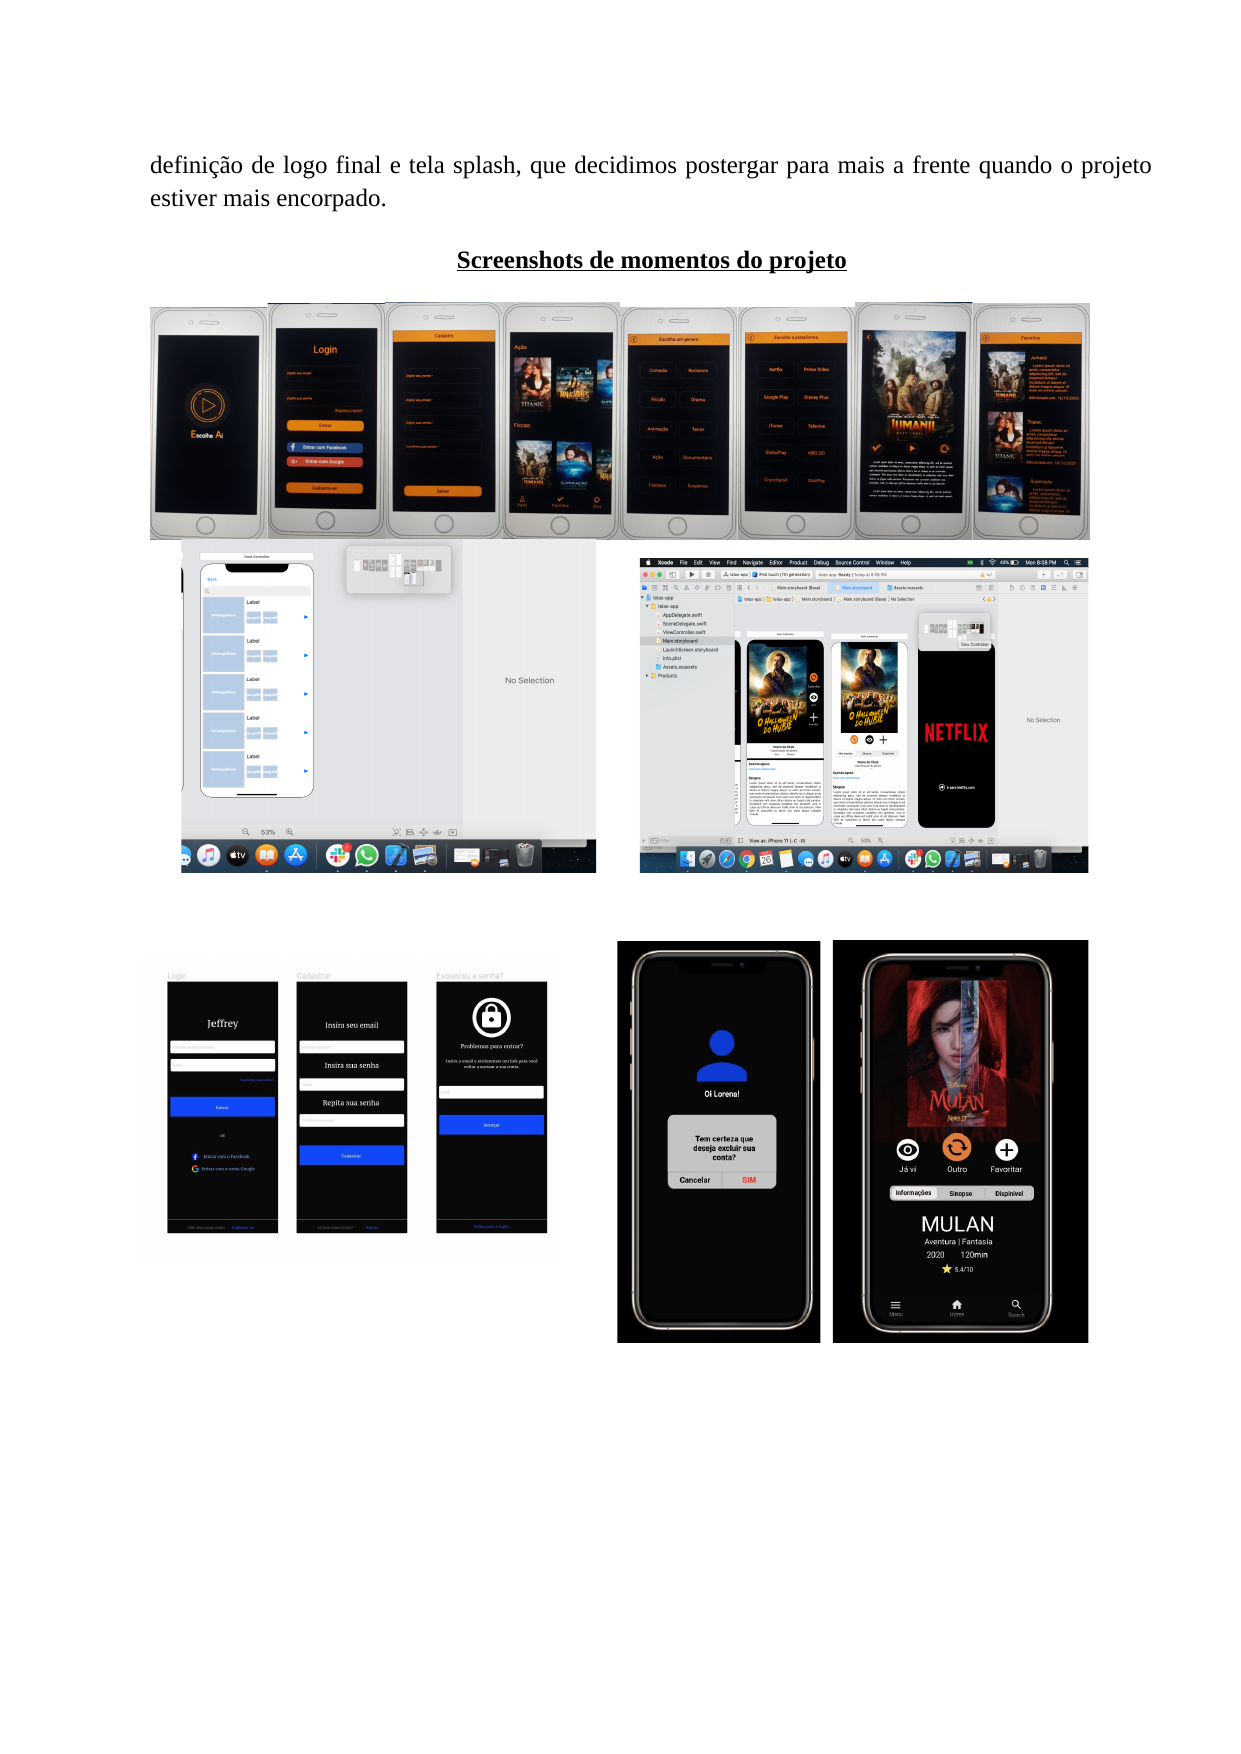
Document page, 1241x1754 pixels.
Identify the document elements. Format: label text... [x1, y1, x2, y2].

picture [142, 958, 562, 1264]
picture [617, 941, 821, 1343]
picture [639, 558, 1089, 873]
picture [832, 940, 1089, 1343]
text Screenshots de momentos do projeto [150, 245, 1153, 273]
picture [150, 302, 1090, 873]
